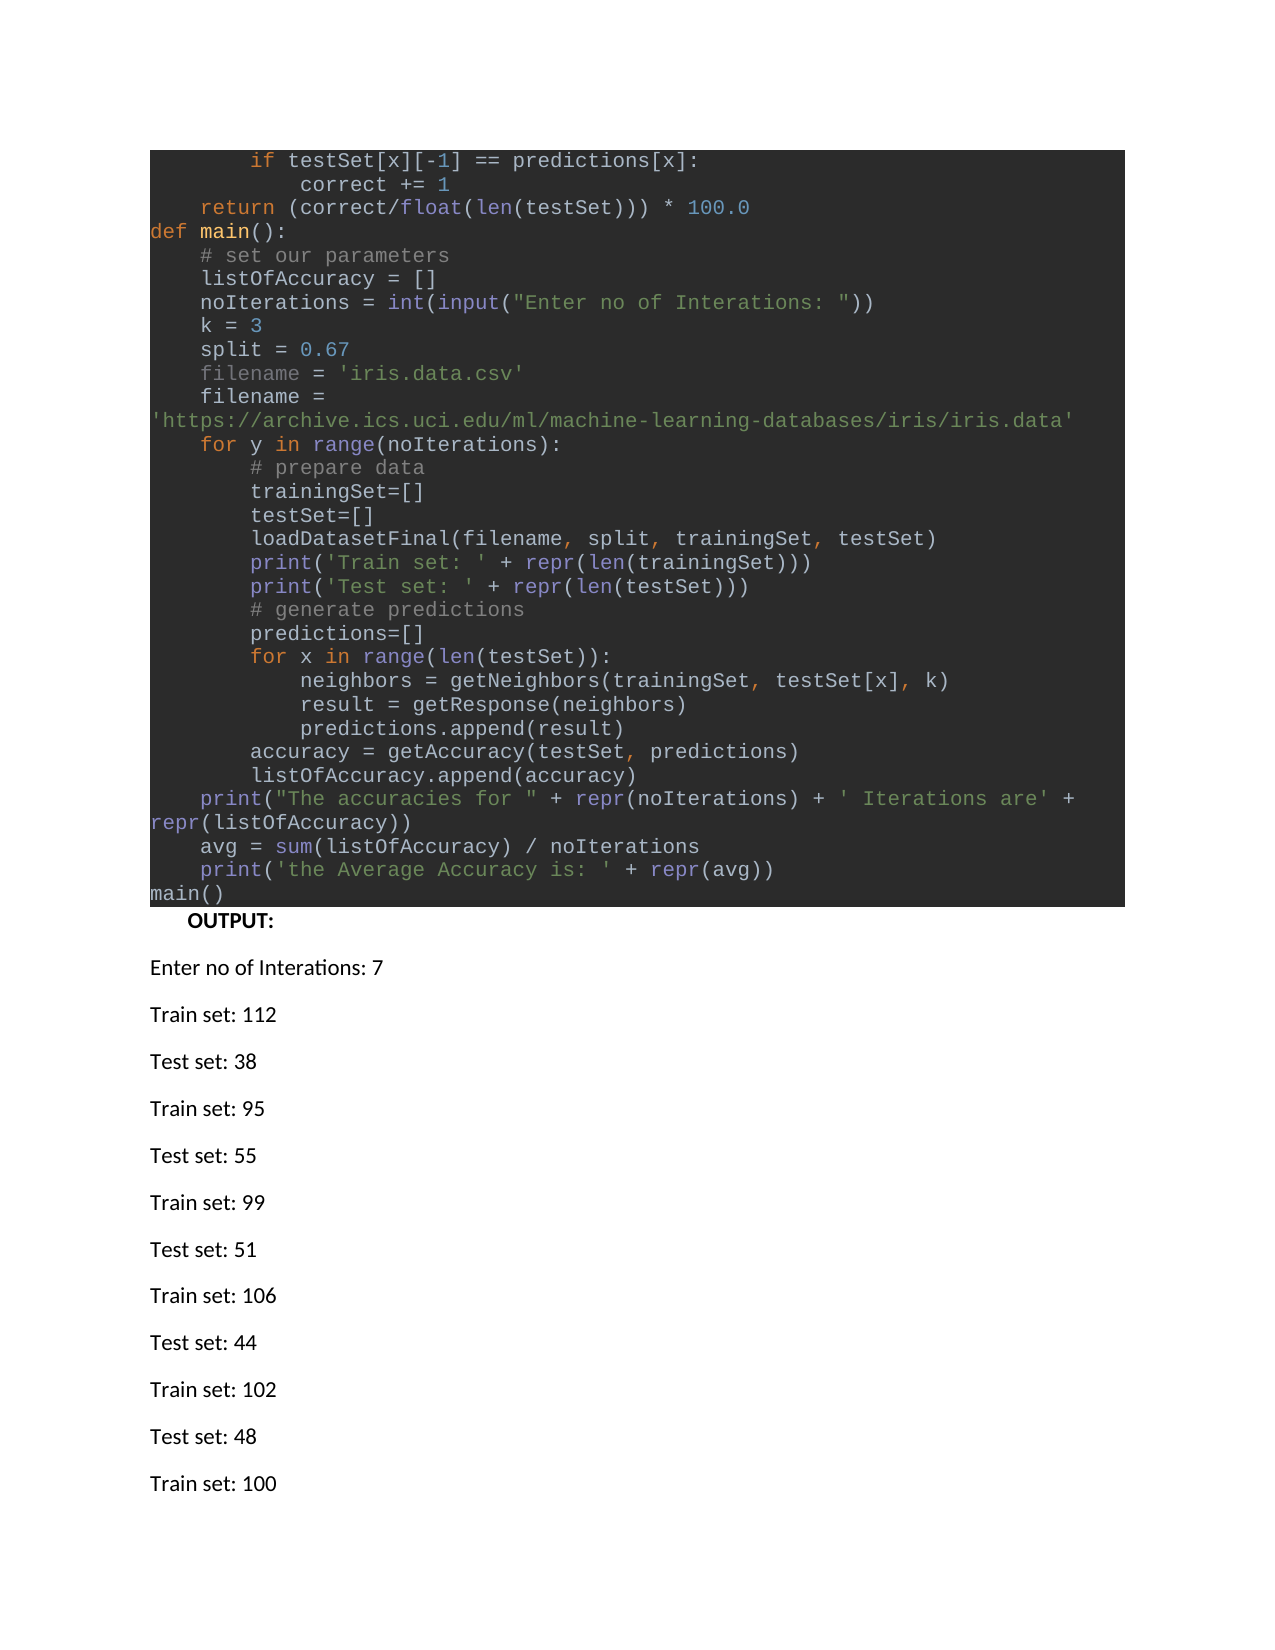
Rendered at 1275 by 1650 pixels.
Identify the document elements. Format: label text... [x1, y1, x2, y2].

text Train set: 100 [150, 1469, 1125, 1497]
text Train set: 95 [150, 1094, 1125, 1122]
text Enter no of Interations: 7 [150, 953, 1125, 982]
text Test set: 51 [150, 1235, 1125, 1263]
text Train set: 102 [150, 1375, 1125, 1403]
text Test set: 38 [150, 1047, 1125, 1075]
text Train set: 106 [150, 1282, 1125, 1310]
text OUTPUT: [187, 907, 1125, 935]
text Train set: 99 [150, 1188, 1125, 1216]
text Test set: 55 [150, 1141, 1125, 1169]
text Test set: 48 [150, 1422, 1125, 1450]
text Test set: 44 [150, 1328, 1125, 1357]
text Train set: 112 [150, 1000, 1125, 1028]
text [150, 150, 1125, 907]
